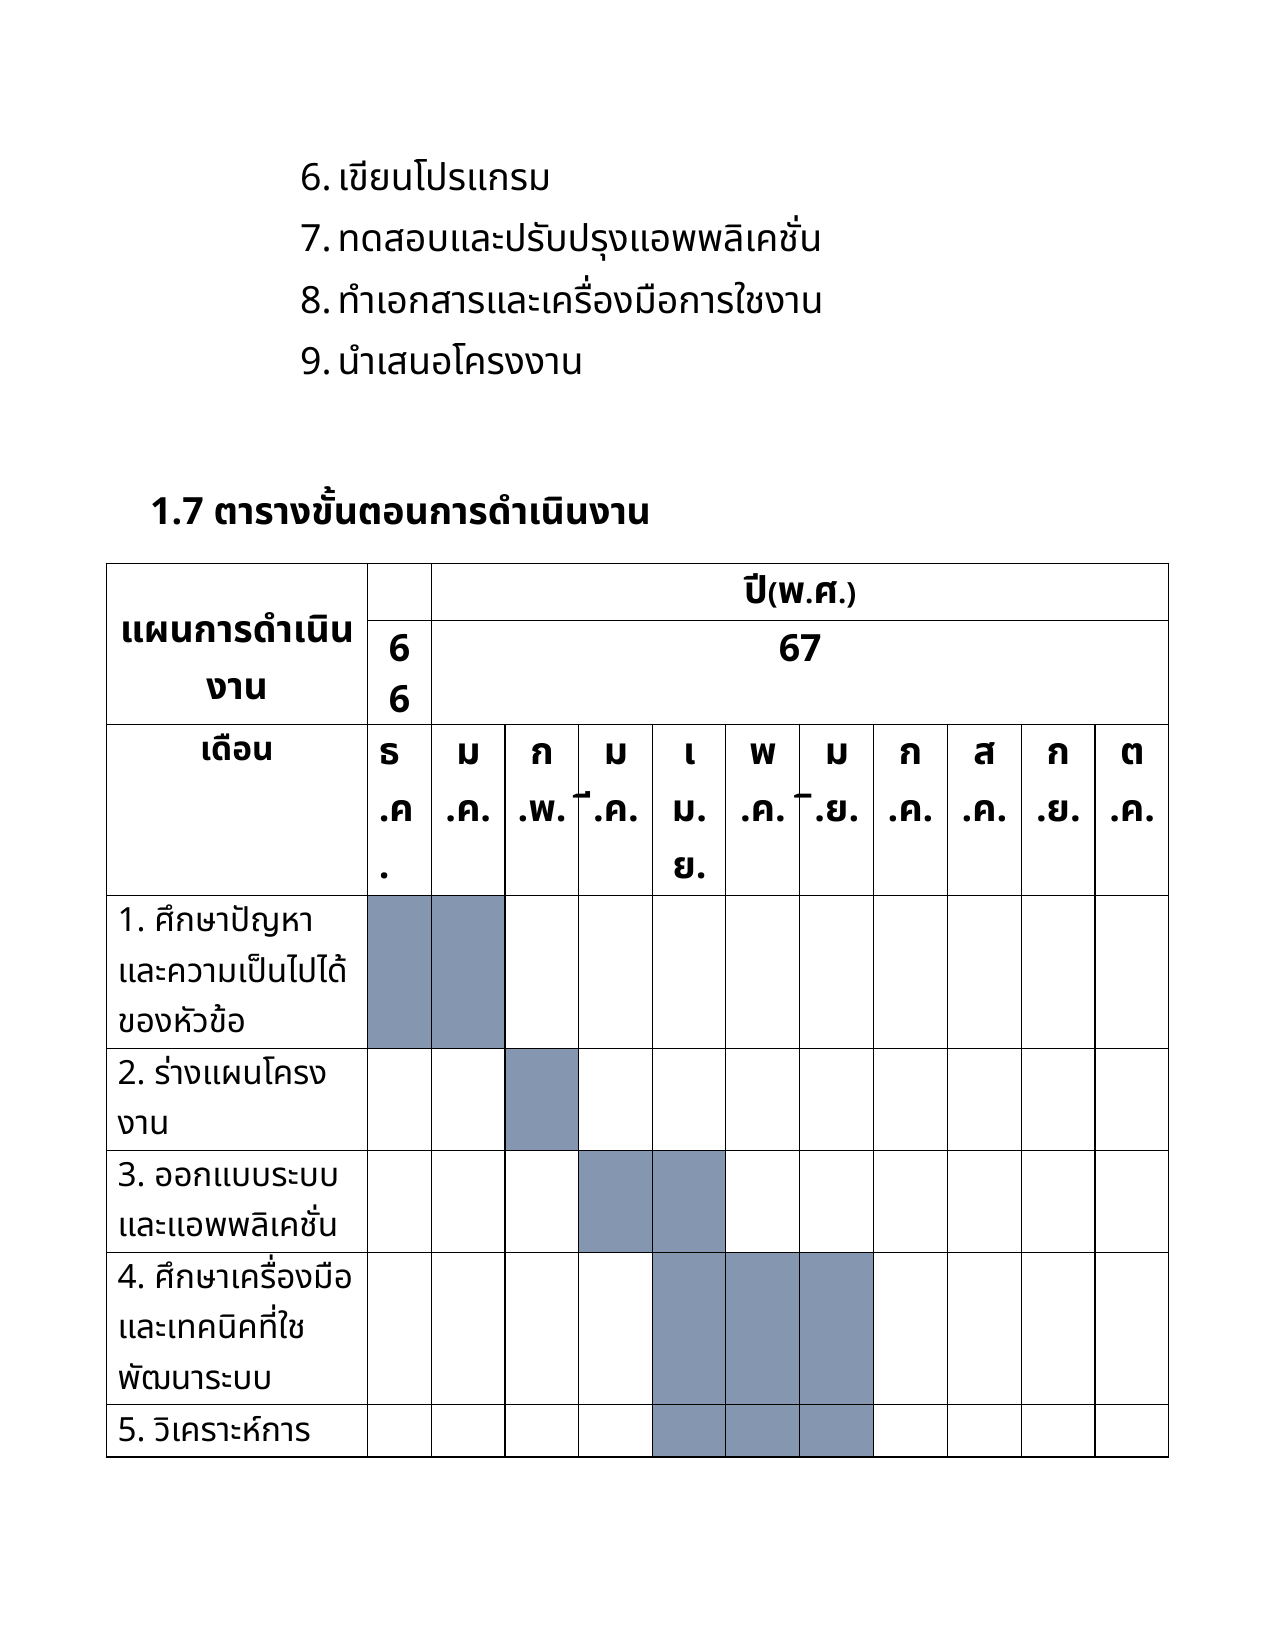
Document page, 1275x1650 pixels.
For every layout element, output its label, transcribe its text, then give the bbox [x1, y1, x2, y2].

table_cell [1096, 1253, 1168, 1404]
table_cell [579, 1049, 652, 1150]
table_cell [653, 896, 725, 1048]
table_cell [1096, 896, 1168, 1048]
table_cell [874, 1253, 947, 1404]
table_cell 67 [432, 621, 1168, 723]
text 1.7 ตารางขั้นตอนการดำเนินงาน [150, 484, 1125, 541]
table_cell ส.ค. [948, 725, 1021, 895]
table_cell [653, 1151, 725, 1252]
table_cell [948, 1151, 1021, 1252]
table_cell [1096, 1151, 1168, 1252]
table_cell [800, 1253, 873, 1404]
table_cell [1022, 1253, 1094, 1404]
table_cell [579, 896, 652, 1048]
table_cell [800, 896, 873, 1048]
table_cell ต.ค. [1096, 725, 1168, 895]
table_header ปี(พ.ศ.) [432, 564, 1168, 620]
table_cell มิ.ย. [800, 725, 873, 895]
table_cell เม.ย. [653, 725, 725, 895]
table_cell [432, 1049, 504, 1150]
table_cell เดือน [107, 725, 367, 895]
list เขียนโปรแกรม [300, 150, 1125, 207]
table_cell พ.ค. [726, 725, 799, 895]
table_cell [579, 1151, 652, 1252]
table_cell [726, 1405, 799, 1456]
table_cell [726, 896, 799, 1048]
table_cell ธ.ค. [368, 725, 431, 895]
table_cell [506, 1151, 578, 1252]
table_cell [432, 896, 504, 1048]
table_cell [506, 1049, 578, 1150]
table_header [368, 564, 431, 620]
table_cell [726, 1253, 799, 1404]
table_cell [1022, 896, 1094, 1048]
table_cell [653, 1405, 725, 1456]
table_cell [653, 1253, 725, 1404]
list นำเสนอโครงงาน [300, 334, 1125, 391]
table_cell [874, 1049, 947, 1150]
table_cell [874, 896, 947, 1048]
table_cell 4. ศึกษาเครื่องมือและเทคนิคที่ใชพัฒนาระบบ [107, 1253, 367, 1404]
table_cell 2. ร่างแผนโครงงาน [107, 1049, 367, 1150]
table_cell [368, 896, 431, 1048]
list ทดสอบและปรับปรุงแอพพลิเคชั่น [300, 211, 1125, 268]
table_cell ม.ค. [432, 725, 504, 895]
table_cell [1022, 1405, 1094, 1456]
table_cell 3. ออกแบบระบบและแอพพลิเคชั่น [107, 1151, 367, 1252]
table_cell ก.ค. [874, 725, 947, 895]
list ทำเอกสารและเครื่องมือการใชงาน [300, 273, 1125, 330]
table_cell [1096, 1405, 1168, 1456]
table_cell [1022, 1049, 1094, 1150]
table_cell [432, 1405, 504, 1456]
table_cell 1. ศึกษาปัญหาและความเป็นไปได้ของหัวข้อ [107, 896, 367, 1048]
table_cell [506, 1253, 578, 1404]
table_cell [948, 1253, 1021, 1404]
table_cell 66 [368, 621, 431, 723]
table_cell [506, 896, 578, 1048]
table_cell [368, 1151, 431, 1252]
table_cell [800, 1405, 873, 1456]
table_cell [368, 1049, 431, 1150]
table_cell [800, 1049, 873, 1150]
table_cell [432, 1151, 504, 1252]
table_cell ก.ย. [1022, 725, 1094, 895]
table_cell [432, 1253, 504, 1404]
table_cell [107, 1405, 367, 1456]
table_cell [368, 1405, 431, 1456]
table_cell [579, 1253, 652, 1404]
table_cell [653, 1049, 725, 1150]
table_cell [948, 1405, 1021, 1456]
table_cell [948, 896, 1021, 1048]
table_cell [1096, 1049, 1168, 1150]
table_cell [726, 1151, 799, 1252]
table_cell [874, 1405, 947, 1456]
table_cell มี.ค. [579, 725, 652, 895]
table_cell [800, 1151, 873, 1252]
table_cell [579, 1405, 652, 1456]
table_header แผนการดำเนินงาน [107, 564, 367, 723]
table_cell [726, 1049, 799, 1150]
table_cell ก.พ. [506, 725, 578, 895]
table_cell [1022, 1151, 1094, 1252]
table_cell [506, 1405, 578, 1456]
table_cell [368, 1253, 431, 1404]
table_cell [874, 1151, 947, 1252]
table_cell [948, 1049, 1021, 1150]
